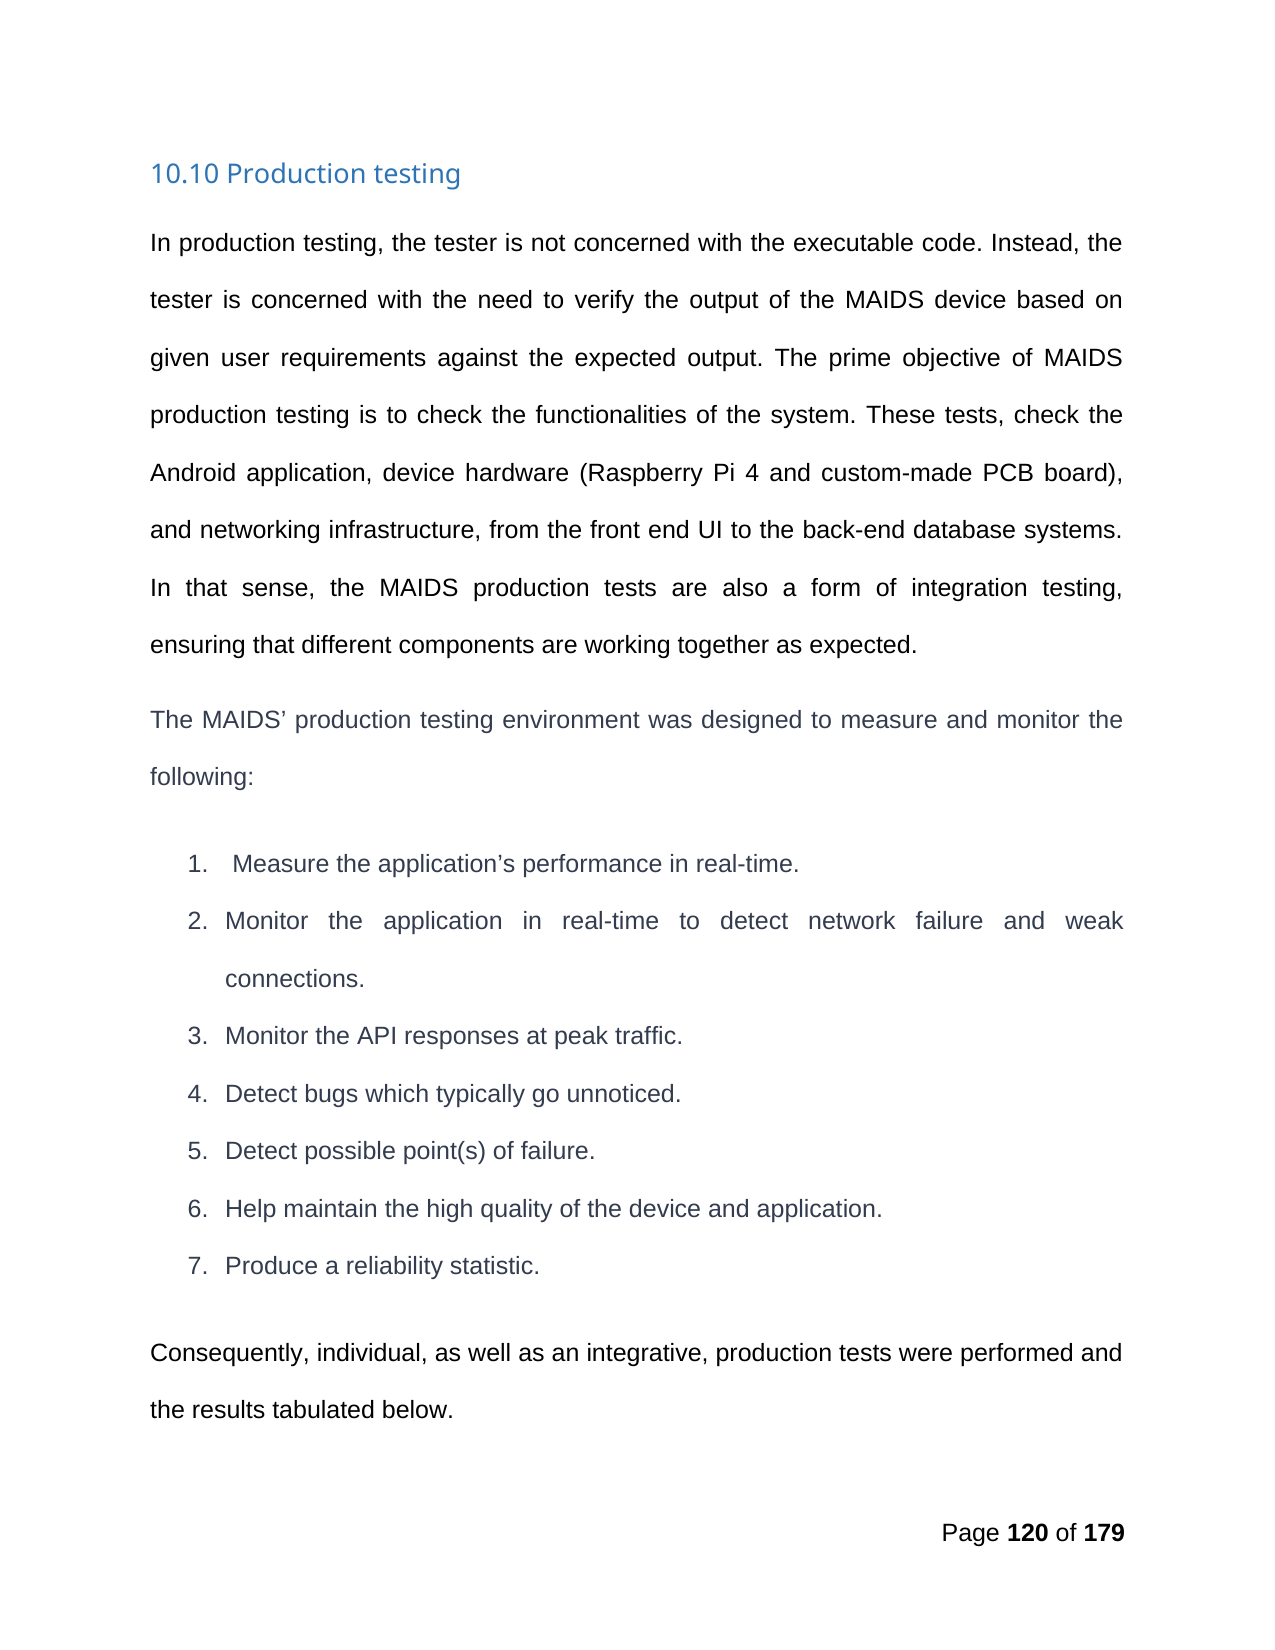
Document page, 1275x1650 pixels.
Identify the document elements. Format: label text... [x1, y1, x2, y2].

text In production testing, the tester is not concerned with the executable code. Instead, the tester is concerned with the need to verify the output of the MAIDS device based on given user requirements against the expected output. The prime objective of MAIDS production testing is to check the functionalities of the system. These tests, check the Android application, device hardware (Raspberry Pi 4 and custom-made PCB board), and networking infrastructure, from the front end UI to the back-end database systems. In that sense, the MAIDS production tests are also a form of integration testing, ensuring that different components are working together as expected. [150, 228, 1125, 659]
list Monitor the application in real-time to detect network failure and weak connections. [187, 906, 1125, 992]
list Detect possible point(s) of failure. [187, 1136, 1125, 1165]
list Produce a reliability statistic. [187, 1251, 1125, 1280]
list Measure the application’s performance in real-time. [187, 849, 1125, 877]
list Detect bugs which typically go unnoticed. [187, 1079, 1125, 1107]
text Consequently, individual, as well as an integrative, production tests were performed and the results tabulated below. [150, 1338, 1125, 1424]
list Help maintain the high quality of the device and application. [187, 1194, 1125, 1222]
subtitle 10.10 Production testing [150, 154, 1125, 191]
text The MAIDS’ production testing environment was designed to measure and monitor the following: [150, 704, 1125, 791]
list Monitor the API responses at peak traffic. [187, 1021, 1125, 1050]
